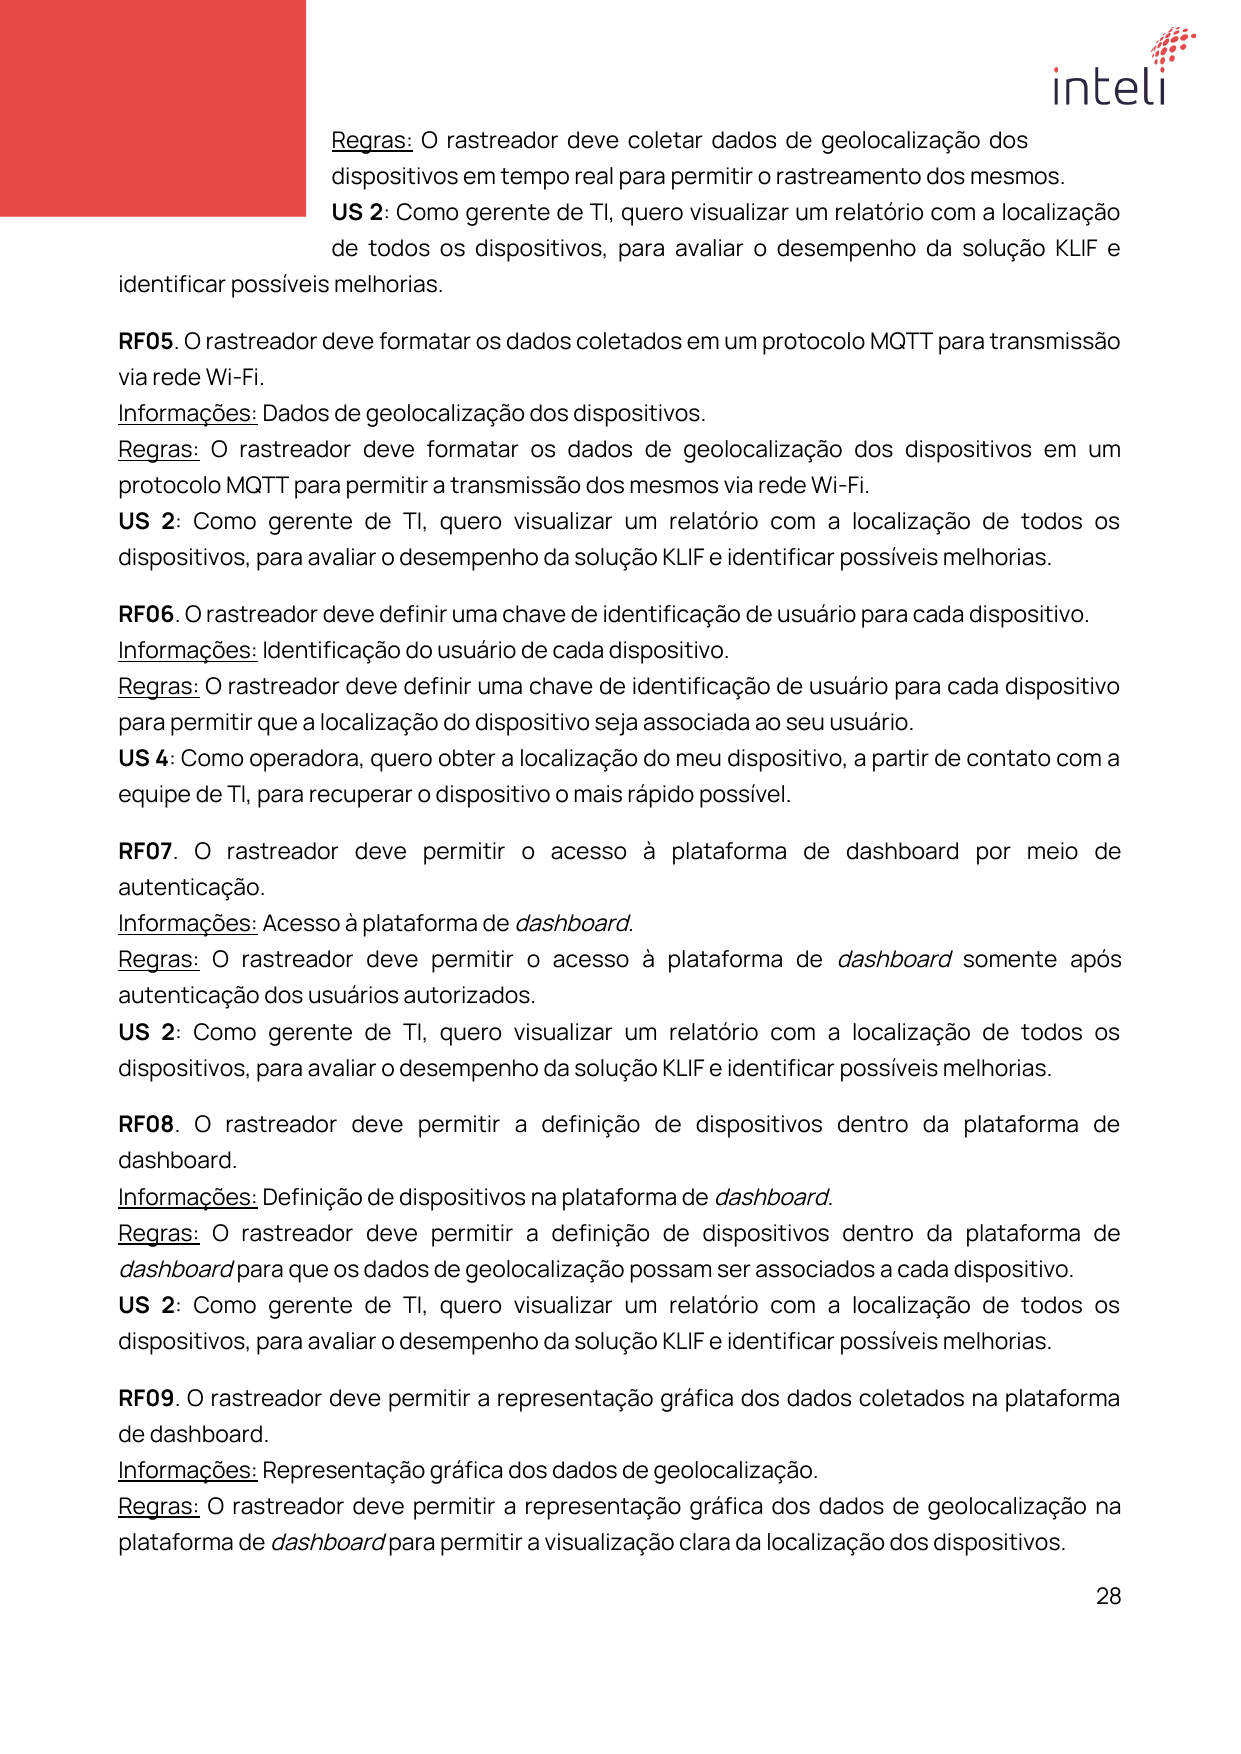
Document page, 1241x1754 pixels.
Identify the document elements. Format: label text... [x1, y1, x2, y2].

text Informações: Dados de geolocalização dos dispositivos. [118, 397, 1122, 428]
text RF09. O rastreador deve permitir a representação gráfica dos dados coletados na plataforma de dashboard. [118, 1381, 1122, 1449]
text RF06. O rastreador deve definir uma chave de identificação de usuário para cada dispositivo. [118, 598, 1122, 629]
text RF08. O rastreador deve permitir a definição de dispositivos dentro da plataforma de dashboard. [118, 1108, 1122, 1176]
text Regras: O rastreador deve permitir a representação gráfica dos dados de geolocalização na plataforma de dashboard para permitir a visualização clara da localização dos dispositivos. [118, 1489, 1122, 1557]
text Regras: O rastreador deve permitir o acesso à plataforma de dashboard somente após autenticação dos usuários autorizados. [118, 943, 1122, 1011]
text Informações: Identificação do usuário de cada dispositivo. [118, 634, 1122, 666]
text Informações: Definição de dispositivos na plataforma de dashboard. [118, 1180, 1122, 1212]
text RF07. O rastreador deve permitir o acesso à plataforma de dashboard por meio de autenticação. [118, 835, 1122, 903]
text Regras: O rastreador deve permitir a definição de dispositivos dentro da plataforma de dashboard para que os dados de geolocalização possam ser associados a cada dispositivo. [118, 1216, 1122, 1284]
text Regras: O rastreador deve coletar dados de geolocalização dos dispositivos em tempo real para permitir o rastreamento dos mesmos. [118, 124, 1122, 191]
text Regras: O rastreador deve definir uma chave de identificação de usuário para cada dispositivo para permitir que a localização do dispositivo seja associada ao seu usuário. [118, 670, 1122, 738]
text US 4: Como operadora, quero obter a localização do meu dispositivo, a partir de contato com a equipe de TI, para recuperar o dispositivo o mais rápido possível. [118, 742, 1122, 810]
text Informações: Acesso à plataforma de dashboard. [118, 907, 1122, 939]
text Informações: Representação gráfica dos dados de geolocalização. [118, 1453, 1122, 1485]
text RF05. O rastreador deve formatar os dados coletados em um protocolo MQTT para transmissão via rede Wi-Fi. [118, 325, 1122, 392]
picture [1054, 27, 1197, 105]
text Regras: O rastreador deve formatar os dados de geolocalização dos dispositivos em um protocolo MQTT para permitir a transmissão dos mesmos via rede Wi-Fi. [118, 433, 1122, 501]
picture [0, 0, 307, 217]
